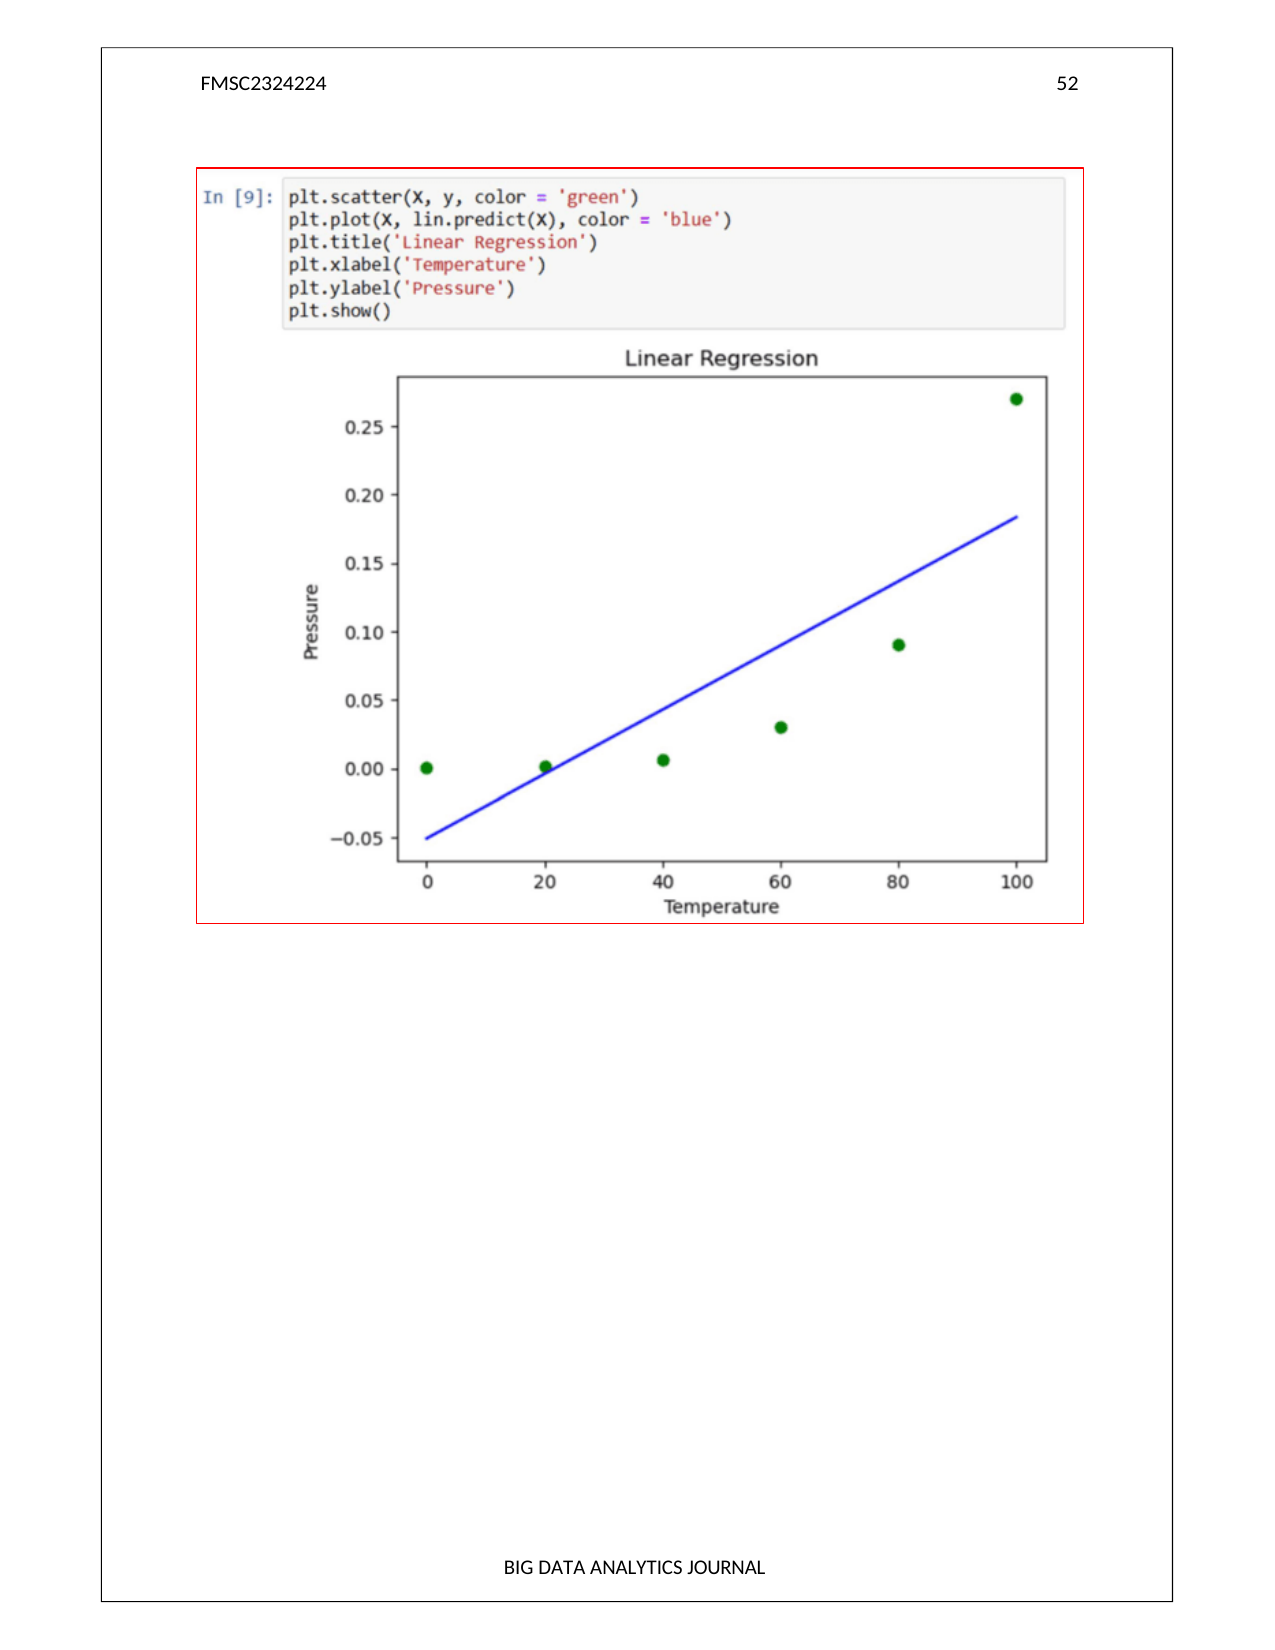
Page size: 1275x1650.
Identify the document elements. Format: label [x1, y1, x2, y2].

picture [197, 169, 1083, 923]
